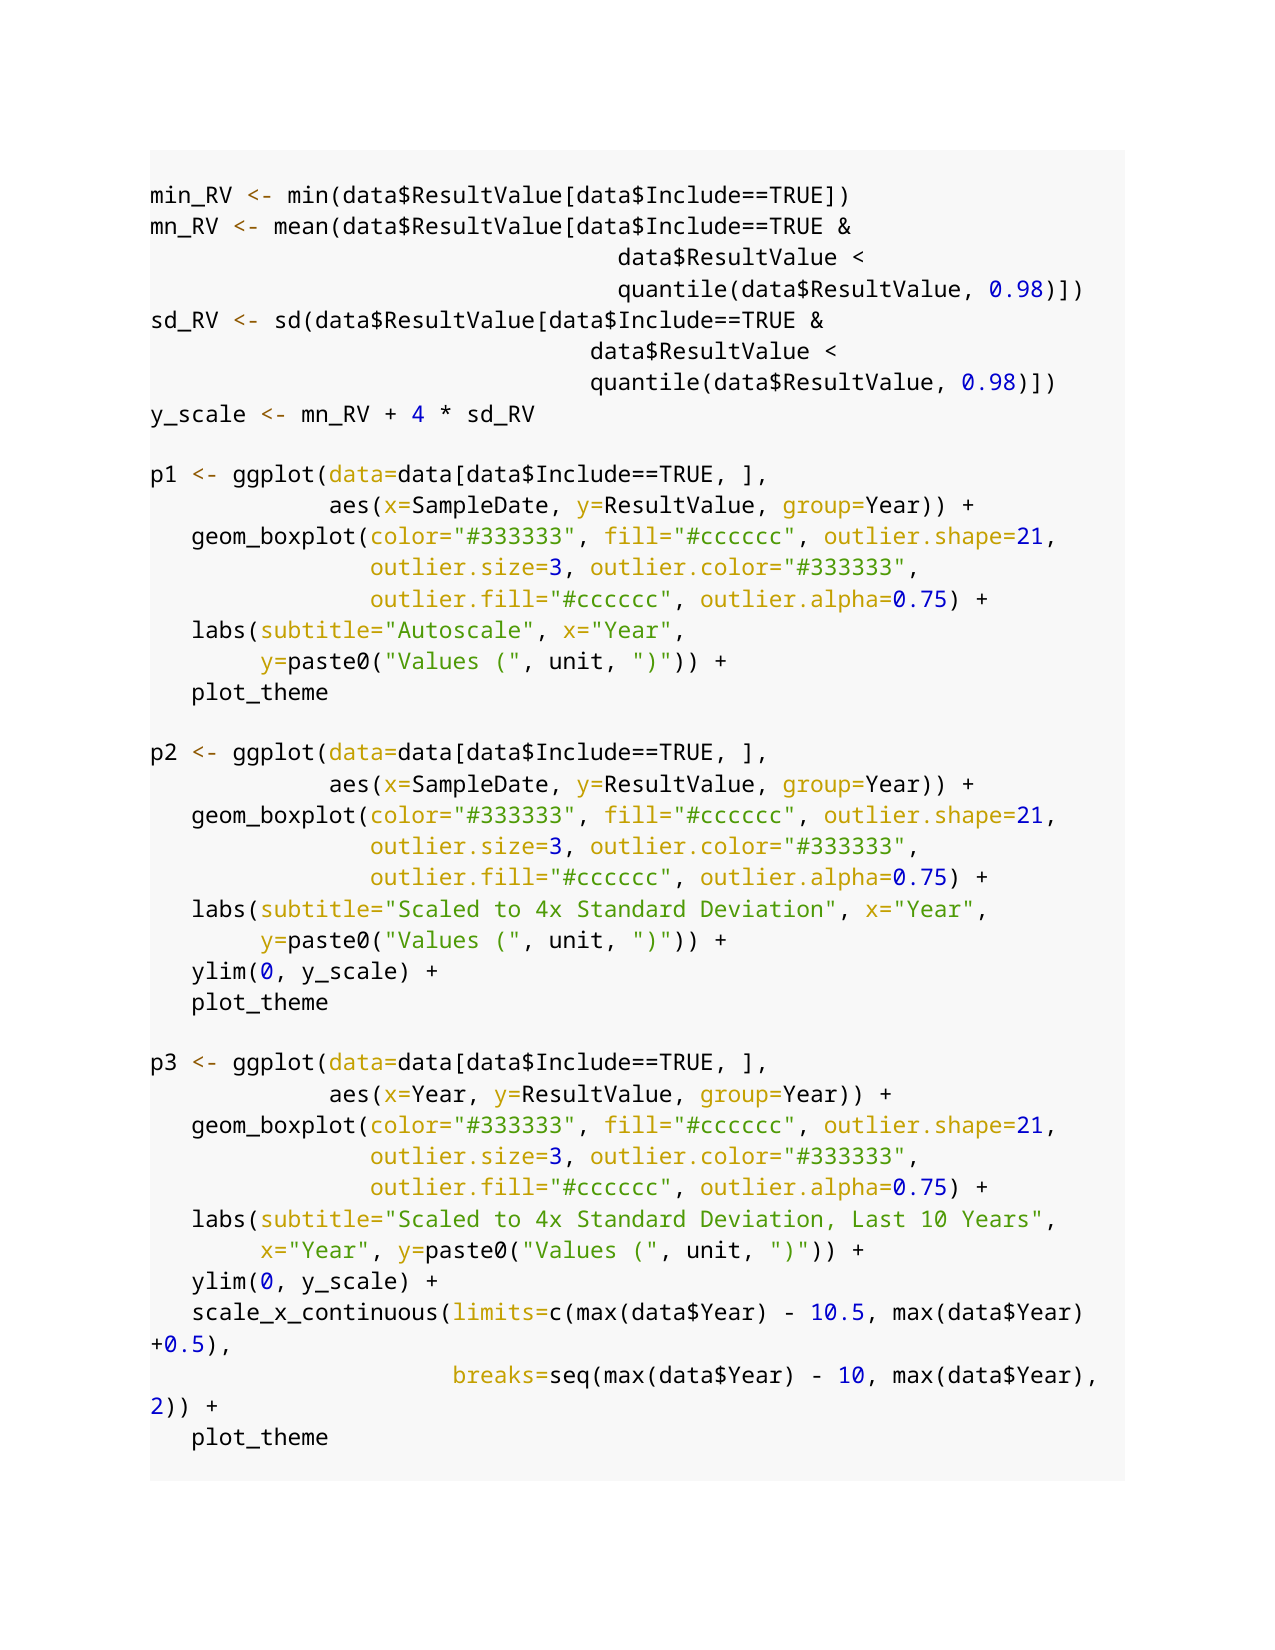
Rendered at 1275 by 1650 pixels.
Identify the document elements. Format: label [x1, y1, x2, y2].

text [150, 150, 1125, 1481]
